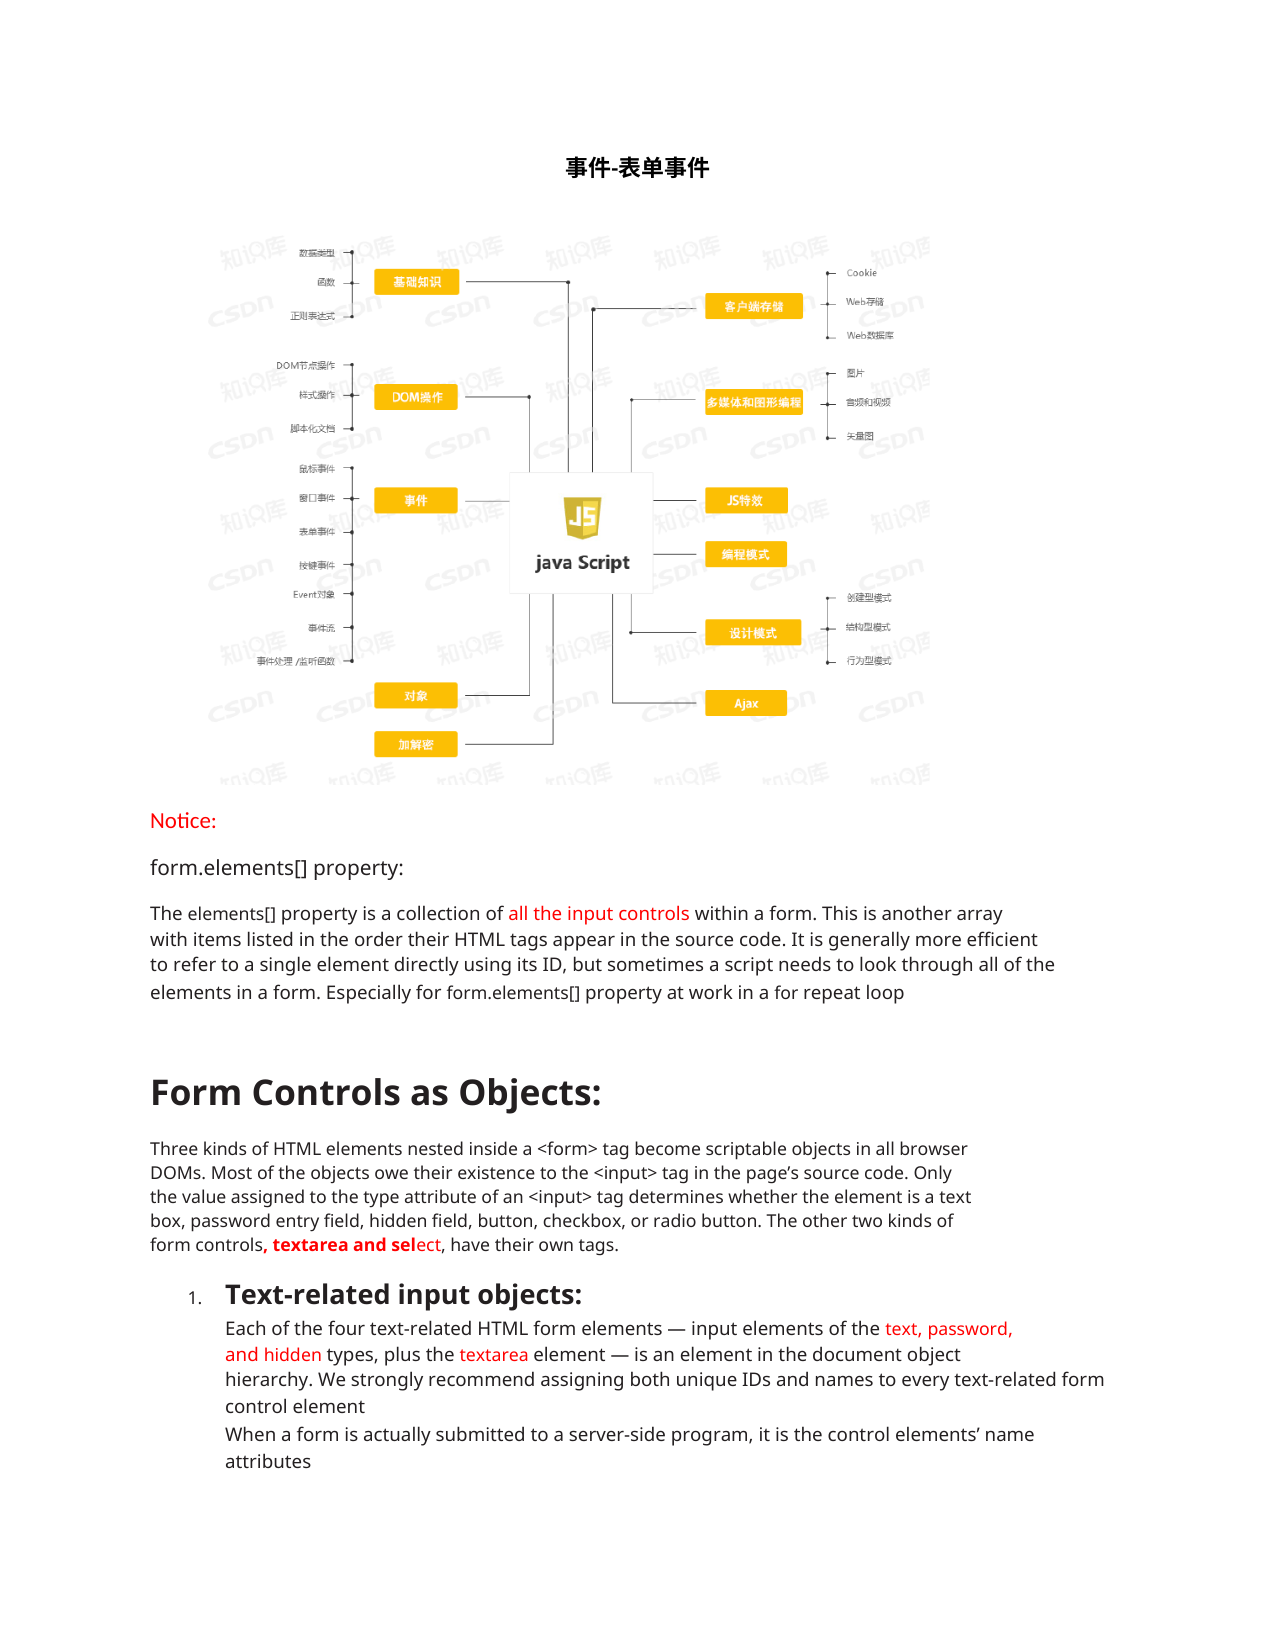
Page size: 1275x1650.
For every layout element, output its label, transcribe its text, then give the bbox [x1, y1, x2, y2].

text with items listed in the order their HTML tags appear in the source code. It is generally more efficient [150, 926, 1125, 952]
list hierarchy. We strongly recommend assigning both unique IDs and names to every text-related form control element [225, 1366, 1125, 1419]
list Each of the four text-related HTML form elements — input elements of the text, password, [225, 1315, 1125, 1341]
text Notice: [150, 806, 1125, 834]
text form.elements[] property: [150, 853, 1125, 882]
text The elements[] property is a collection of all the input controls within a form. This is another array [150, 901, 1125, 926]
text box, password entry field, hidden field, button, checkbox, or radio button. The other two kinds of [150, 1209, 1125, 1233]
picture [150, 202, 1125, 788]
text to refer to a single element directly using its ID, but sometimes a script needs to look through all of the elements in a form. Especially for form.elements[] property at work in a for repeat loop [150, 952, 1125, 1004]
text DOMs. Most of the objects owe their existence to the <input> tag in the page’s source code. Only [150, 1160, 1125, 1184]
text the value assigned to the type attribute of an <input> tag determines whether the element is a text [150, 1184, 1125, 1209]
list When a form is actually submitted to a server-side program, it is the control elements’ name attributes [225, 1421, 1125, 1474]
list Text-related input objects: [187, 1276, 1125, 1312]
text Form Controls as Objects: [150, 1067, 1125, 1116]
list and hidden types, plus the textarea element — is an element in the document object [225, 1341, 1125, 1366]
text 事件-表单事件 [150, 150, 1125, 183]
text form controls, textarea and select, have their own tags. [150, 1233, 1125, 1257]
text Three kinds of HTML elements nested inside a <form> tag become scriptable objects in all browser [150, 1136, 1125, 1160]
